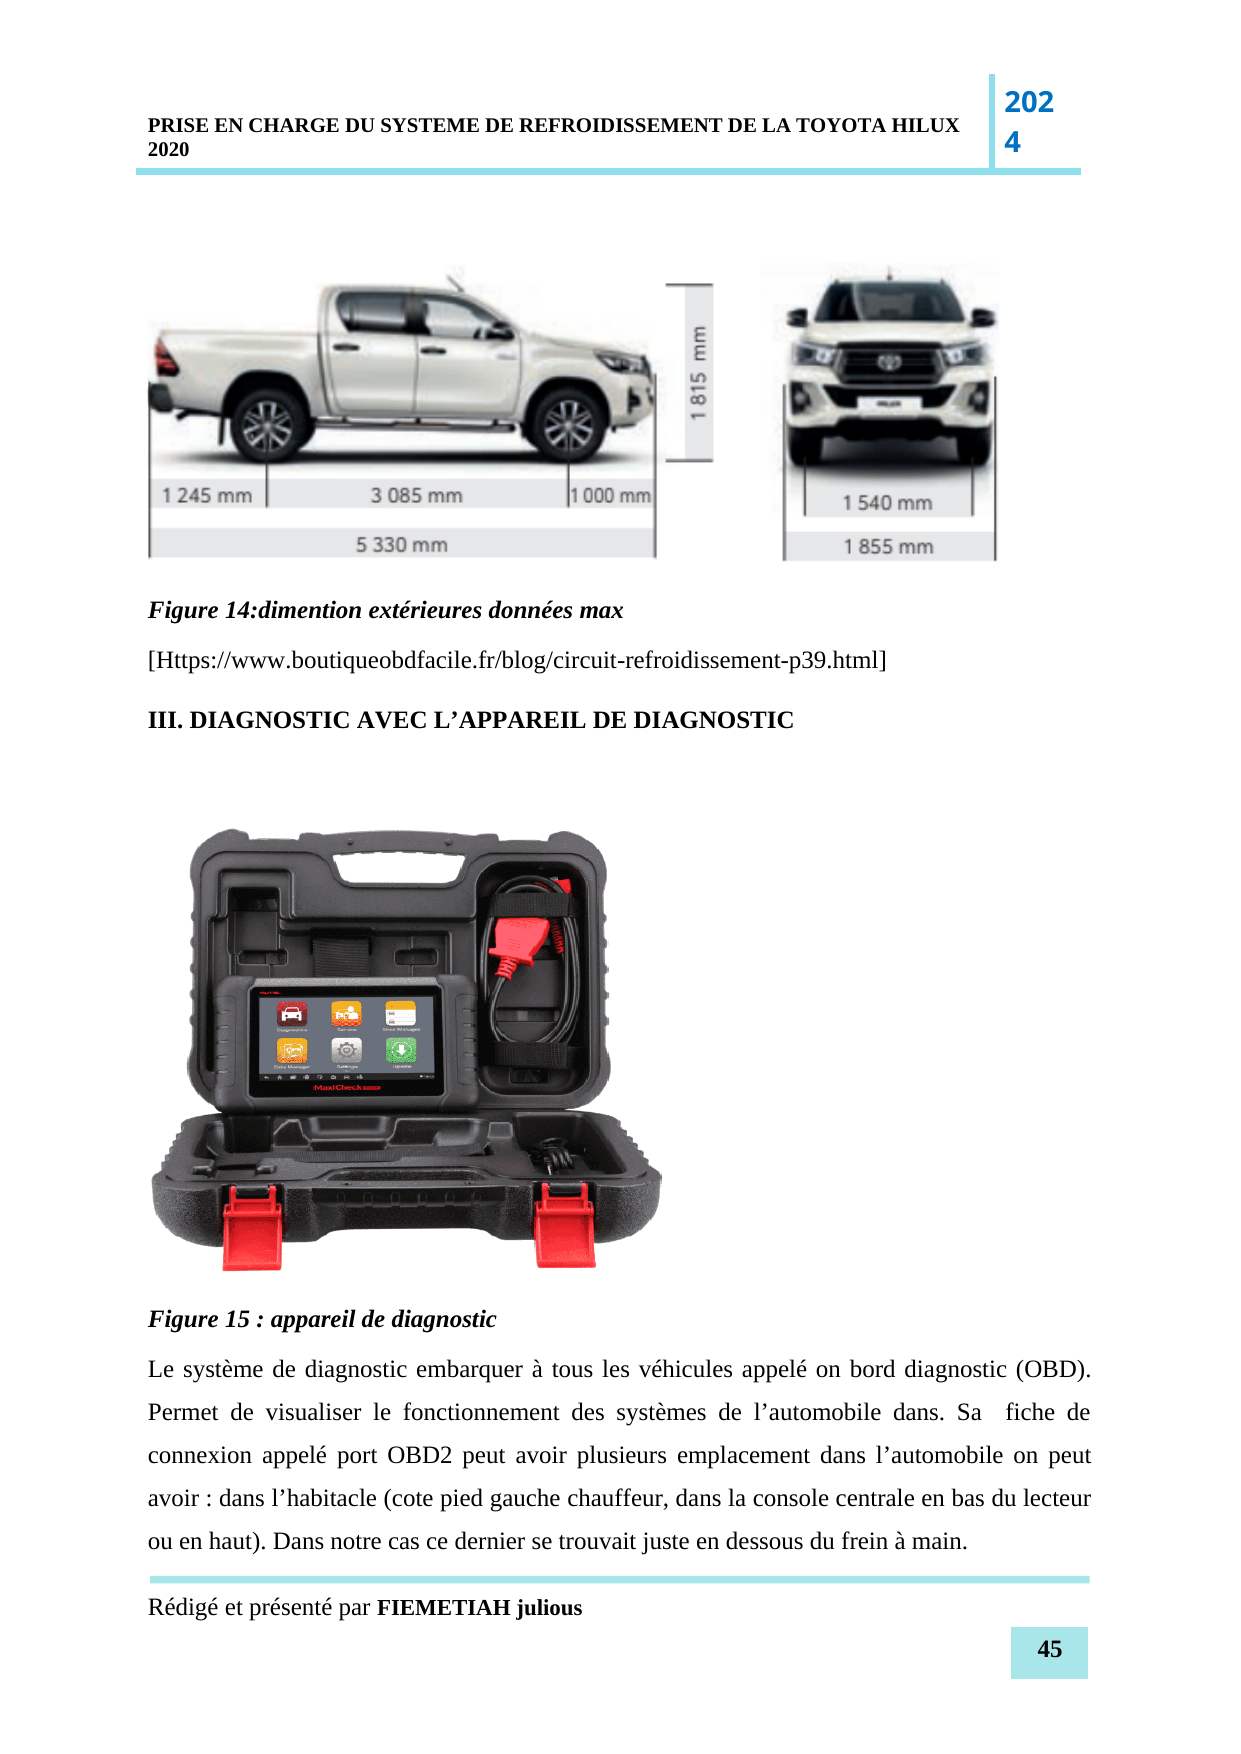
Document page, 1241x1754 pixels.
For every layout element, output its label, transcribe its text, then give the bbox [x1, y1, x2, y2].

text Le système de diagnostic embarquer à tous les véhicules appelé on bord diagnostic (OBD). Permet de visualiser le fonctionnement des systèmes de l’automobile dans. Sa fiche de connexion appelé port OBD2 peut avoir plusieurs emplacement dans l’automobile on peut avoir : dans l’habitacle (cote pied gauche chauffeur, dans la console centrale en bas du lecteur ou en haut). Dans notre cas ce dernier se trouvait juste en dessous du frein à main. [148, 1354, 1092, 1555]
picture [147, 263, 1000, 565]
text [Https://www.boutiqueobdfacile.fr/blog/circuit-refroidissement-p39.html] [148, 645, 1092, 674]
picture [147, 824, 672, 1274]
text III. DIAGNOSTIC AVEC L’APPAREIL DE DIAGNOSTIC [148, 705, 1092, 734]
